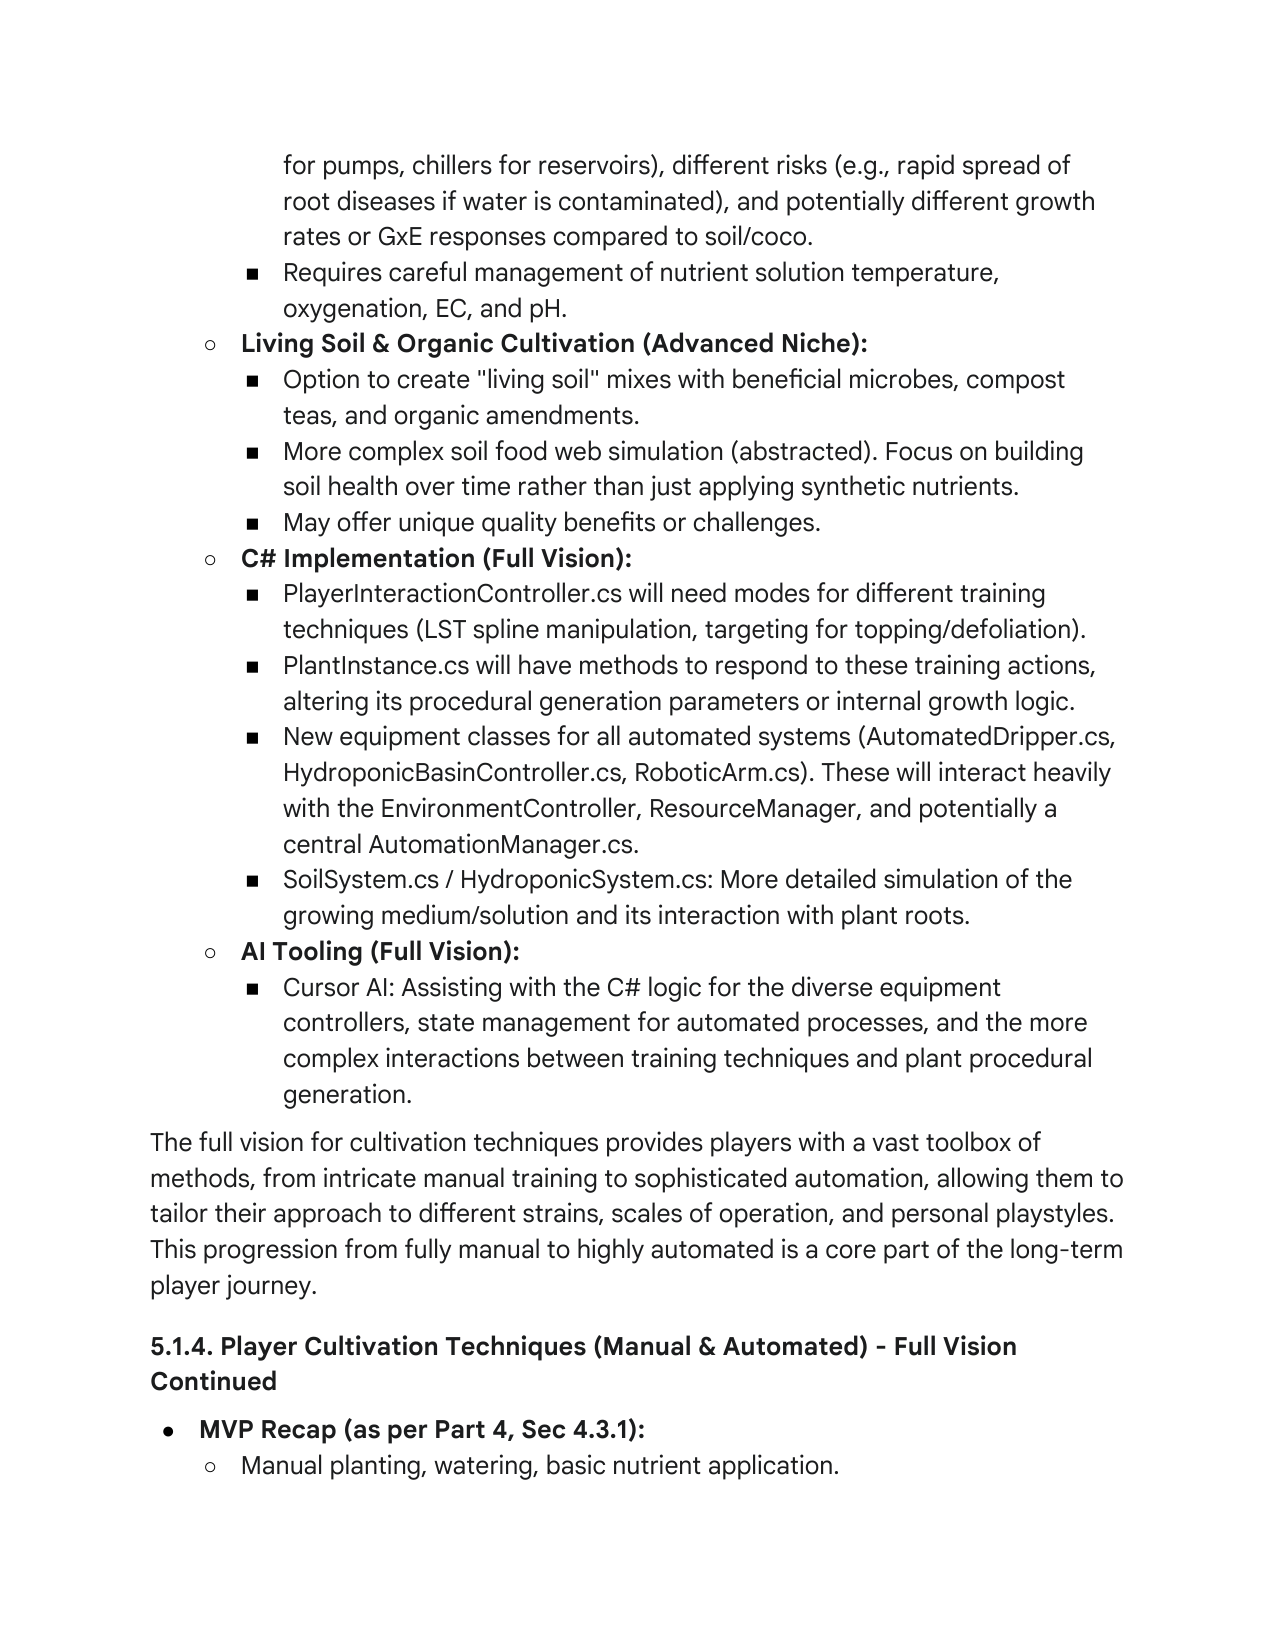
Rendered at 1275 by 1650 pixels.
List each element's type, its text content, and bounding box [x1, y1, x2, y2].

list Cursor AI: Assisting with the C# logic for the diverse equipment controllers, state management for automated processes, and the more complex interactions between training techniques and plant procedural generation. [245, 972, 1125, 1110]
list Manual planting, watering, basic nutrient application. [203, 1451, 1125, 1482]
list Living Soil & Organic Cultivation (Advanced Niche): [203, 329, 1125, 360]
list C# Implementation (Full Vision): [203, 543, 1125, 574]
list More complex soil food web simulation (abstracted). Focus on building soil health over time rather than just applying synthetic nutrients. [245, 436, 1125, 503]
text 5.1.4. Player Cultivation Techniques (Manual & Automated) - Full Vision Continued [150, 1331, 1125, 1398]
list New equipment classes for all automated systems (AutomatedDripper.cs, HydroponicBasinController.cs, RoboticArm.cs). These will interact heavily with the EnvironmentController, ResourceManager, and potentially a central AutomationManager.cs. [245, 722, 1125, 860]
list SoilSystem.cs / HydroponicSystem.cs: More detailed simulation of the growing medium/solution and its interaction with plant roots. [245, 864, 1125, 932]
list PlayerInteractionController.cs will need modes for different training techniques (LST spline manipulation, targeting for topping/defoliation). [245, 579, 1125, 646]
list May offer unique quality benefits or challenges. [245, 507, 1125, 539]
list Option to create "living soil" mixes with beneficial microbes, compost teas, and organic amendments. [245, 364, 1125, 431]
list AI Tooling (Full Vision): [203, 936, 1125, 967]
text The full vision for cultivation techniques provides players with a vast toolbox of methods, from intricate manual training to sophisticated automation, allowing them to tailor their approach to different strains, scales of operation, and personal playstyles. This progression from fully manual to highly automated is a core part of the long-term player journey. [150, 1127, 1125, 1301]
list MVP Recap (as per Part 4, Sec 4.3.1): [161, 1415, 1125, 1446]
list PlantInstance.cs will have methods to respond to these training actions, altering its procedural generation parameters or internal growth logic. [245, 650, 1125, 717]
list Requires careful management of nutrient solution temperature, oxygenation, EC, and pH. [245, 257, 1125, 324]
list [245, 150, 1125, 253]
